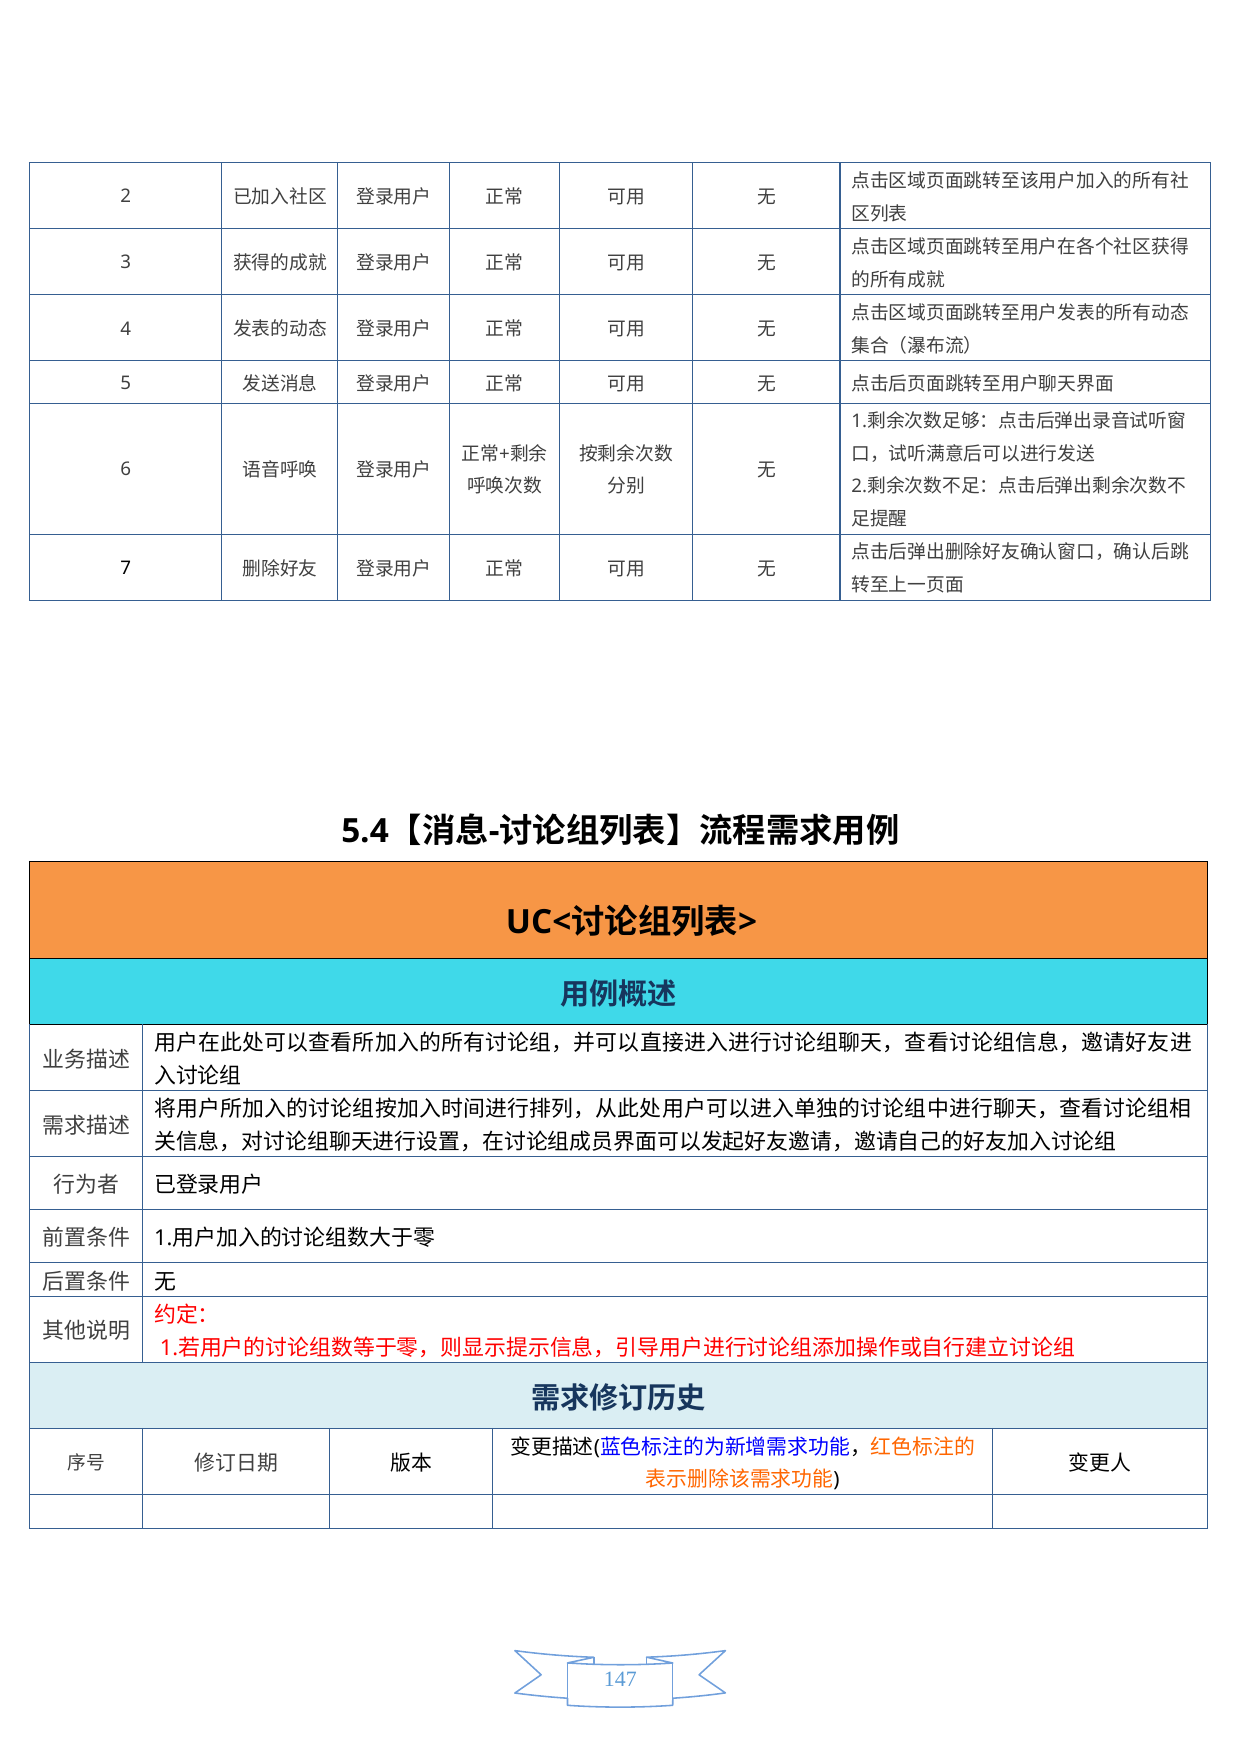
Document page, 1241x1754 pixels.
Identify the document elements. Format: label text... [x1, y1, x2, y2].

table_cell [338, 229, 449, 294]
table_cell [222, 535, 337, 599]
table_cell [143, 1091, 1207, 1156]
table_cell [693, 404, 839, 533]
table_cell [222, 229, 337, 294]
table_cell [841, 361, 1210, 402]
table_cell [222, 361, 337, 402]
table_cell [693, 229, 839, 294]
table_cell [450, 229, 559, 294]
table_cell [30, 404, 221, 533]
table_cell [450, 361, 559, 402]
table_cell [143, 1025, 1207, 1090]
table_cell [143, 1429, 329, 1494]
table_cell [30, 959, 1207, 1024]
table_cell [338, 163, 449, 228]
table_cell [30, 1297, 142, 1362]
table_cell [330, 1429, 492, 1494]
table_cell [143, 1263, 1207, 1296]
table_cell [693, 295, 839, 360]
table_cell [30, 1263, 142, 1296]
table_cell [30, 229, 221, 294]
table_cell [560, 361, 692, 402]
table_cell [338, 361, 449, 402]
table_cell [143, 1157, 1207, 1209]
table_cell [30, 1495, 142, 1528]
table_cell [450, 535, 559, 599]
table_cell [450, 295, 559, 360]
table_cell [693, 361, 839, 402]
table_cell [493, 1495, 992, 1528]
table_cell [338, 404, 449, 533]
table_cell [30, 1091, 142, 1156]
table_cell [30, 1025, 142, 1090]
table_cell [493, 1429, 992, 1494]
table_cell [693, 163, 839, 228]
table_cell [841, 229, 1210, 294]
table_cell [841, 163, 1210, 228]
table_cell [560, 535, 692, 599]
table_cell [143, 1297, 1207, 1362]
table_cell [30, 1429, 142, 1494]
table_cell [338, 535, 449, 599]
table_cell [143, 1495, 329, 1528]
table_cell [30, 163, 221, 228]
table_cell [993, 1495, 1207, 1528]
subtitle 5.4【消息-讨论组列表】流程需求用例 [187, 796, 1053, 861]
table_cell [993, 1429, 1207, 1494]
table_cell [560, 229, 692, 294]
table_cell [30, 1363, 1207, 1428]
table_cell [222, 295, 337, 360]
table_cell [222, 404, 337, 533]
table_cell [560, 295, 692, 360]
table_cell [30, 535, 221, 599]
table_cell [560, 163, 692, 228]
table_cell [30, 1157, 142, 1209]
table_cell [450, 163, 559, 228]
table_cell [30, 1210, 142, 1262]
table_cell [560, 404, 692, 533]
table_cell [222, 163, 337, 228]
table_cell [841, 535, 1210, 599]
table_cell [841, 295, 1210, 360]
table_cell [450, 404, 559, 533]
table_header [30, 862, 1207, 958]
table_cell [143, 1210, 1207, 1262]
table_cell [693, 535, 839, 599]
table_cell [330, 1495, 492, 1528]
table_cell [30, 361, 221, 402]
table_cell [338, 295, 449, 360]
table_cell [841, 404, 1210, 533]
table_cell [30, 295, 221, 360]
